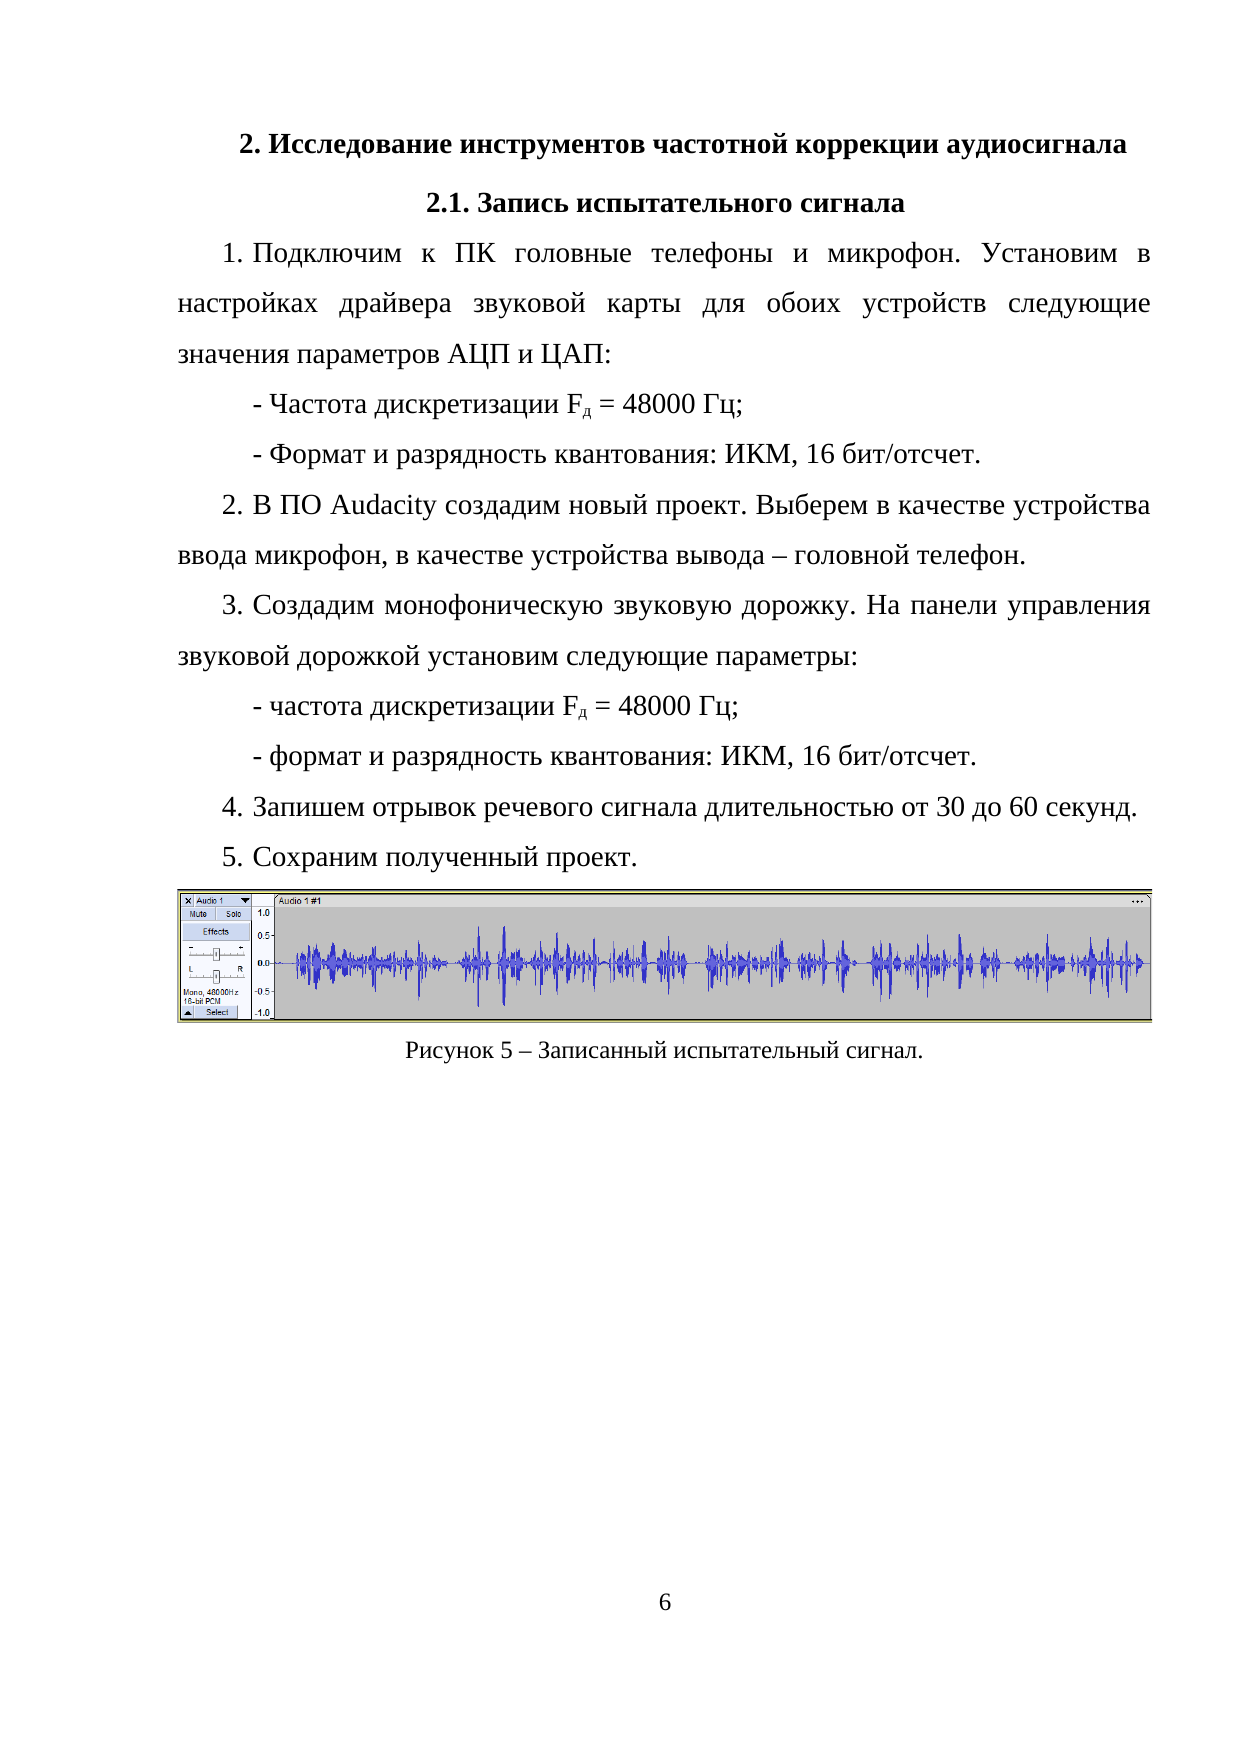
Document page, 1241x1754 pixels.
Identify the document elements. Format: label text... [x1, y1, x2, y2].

list Запишем отрывок речевого сигнала длительностью от 30 до 60 секунд. [177, 789, 1152, 822]
subtitle 2.1. Запись испытательного сигнала [179, 185, 1152, 218]
list В ПО Audacity создадим новый проект. Выберем в качестве устройства ввода микрофон, в качестве устройства вывода – головной телефон. [177, 487, 1152, 571]
list Сохраним полученный проект. [177, 839, 1152, 872]
list Создадим монофоническую звуковую дорожку. На панели управления звуковой дорожкой установим следующие параметры: [177, 587, 1152, 671]
text Рисунок 5 – Записанный испытательный сигнал. [177, 1035, 1152, 1064]
list - Частота дискретизации Fд = 48000 Гц; [252, 386, 1152, 420]
picture [177, 889, 1153, 1023]
text - частота дискретизации Fд = 48000 Гц; [252, 688, 1152, 722]
text - формат и разрядность квантования: ИКМ, 16 бит/отсчет. [252, 738, 1152, 772]
subtitle 2. Исследование инструментов частотной коррекции аудиосигнала [239, 126, 1152, 160]
list - Формат и разрядность квантования: ИКМ, 16 бит/отсчет. [252, 436, 1152, 470]
list Подключим к ПК головные телефоны и микрофон. Установим в настройках драйвера звуковой карты для обоих устройств следующие значения параметров АЦП и ЦАП: [177, 235, 1152, 369]
